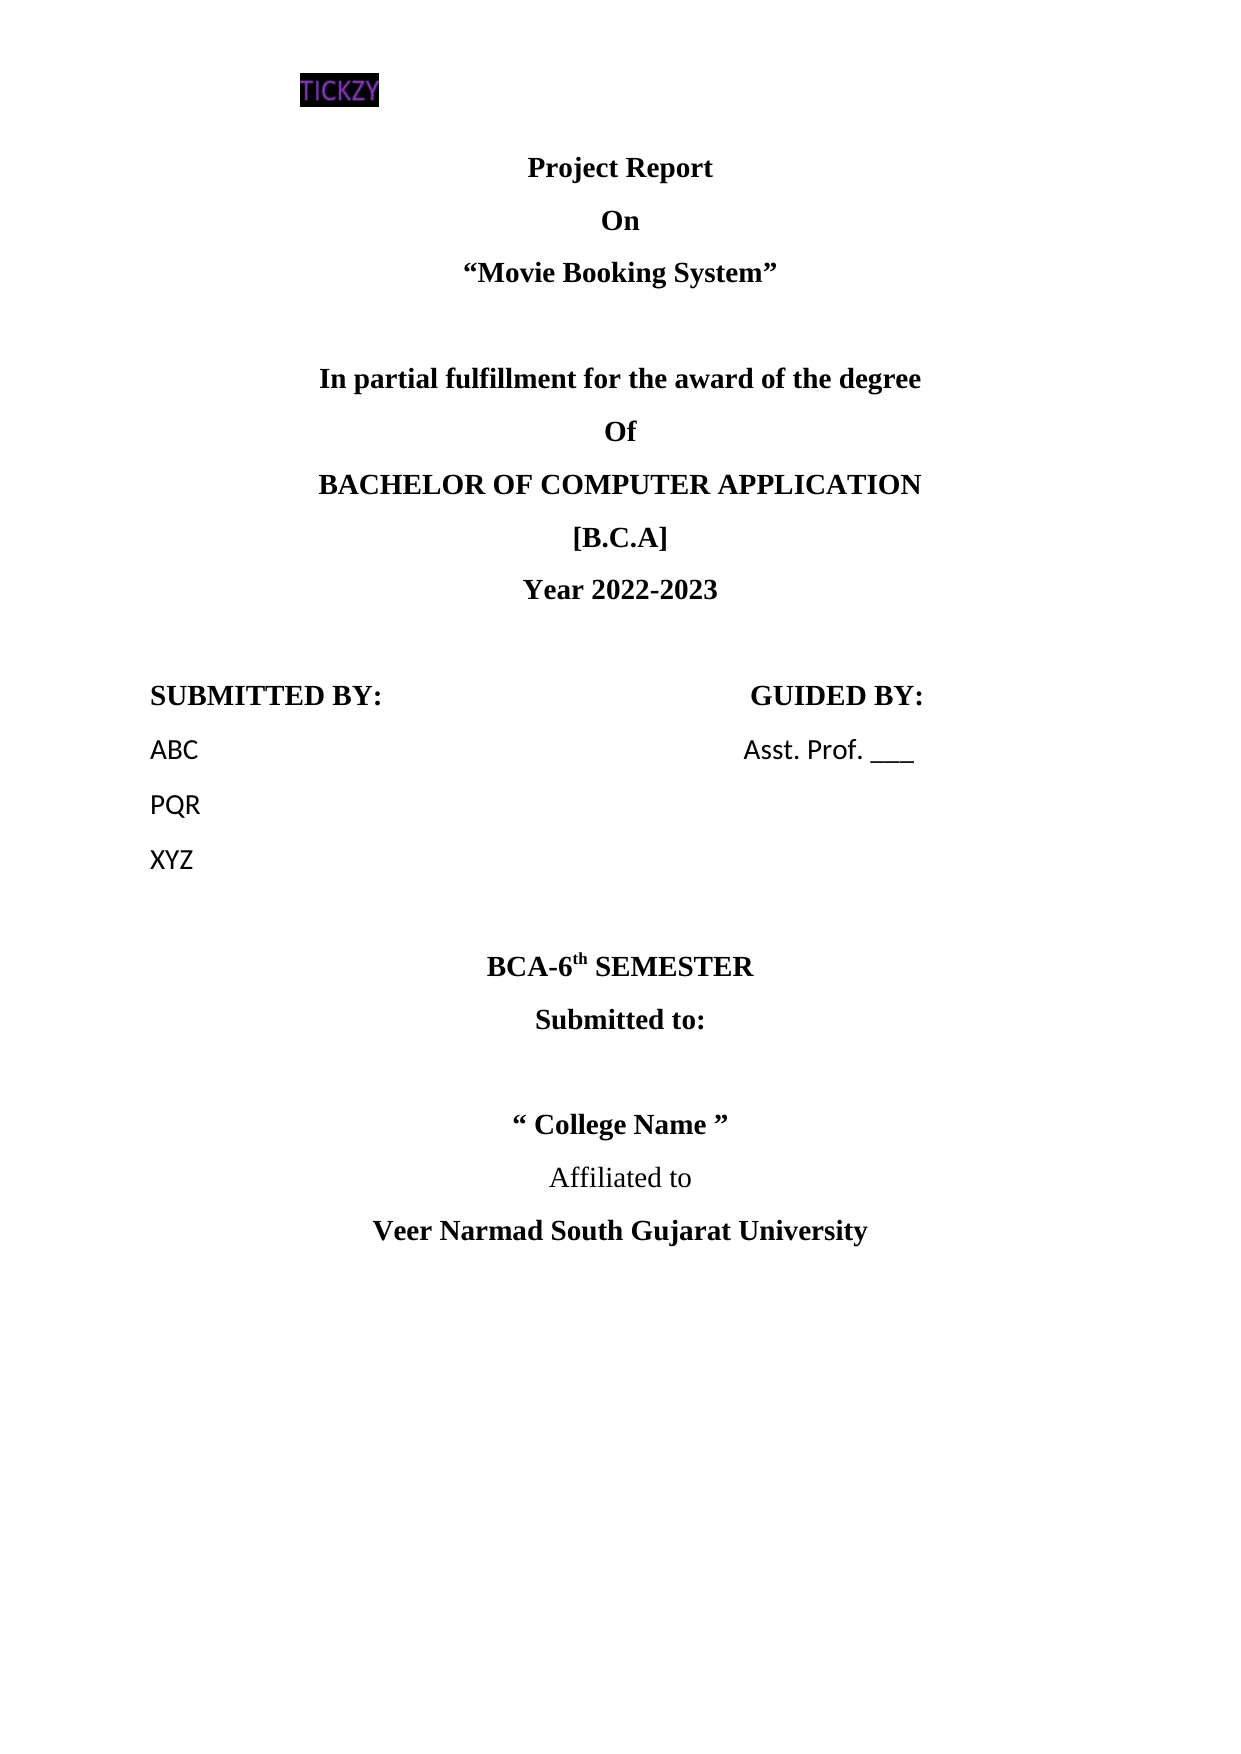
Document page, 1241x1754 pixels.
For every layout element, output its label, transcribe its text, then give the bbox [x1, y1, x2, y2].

text Veer Narmad South Gujarat University [150, 1213, 1090, 1247]
text “ College Name ” [150, 1107, 1090, 1141]
text “Movie Booking System” [150, 256, 1090, 289]
text PQR [150, 786, 1090, 822]
text Affiliated to [150, 1160, 1090, 1194]
text BACHELOR OF COMPUTER APPLICATION [150, 467, 1090, 500]
text [B.C.A] [150, 520, 1090, 553]
text BCA-6th SEMESTER [150, 949, 1090, 983]
picture [300, 73, 379, 107]
text Submitted to: [150, 1002, 1090, 1035]
text In partial fulfillment for the award of the degree [150, 361, 1090, 395]
text XYZ [150, 841, 1090, 877]
text ABC Asst. Prof. ___ [150, 731, 1090, 767]
text SUBMITTED BY: GUIDED BY: [150, 678, 1090, 712]
text Of [150, 414, 1090, 448]
text On [150, 203, 1090, 236]
text Year 2022-2023 [150, 572, 1090, 606]
text Project Report [150, 150, 1090, 183]
